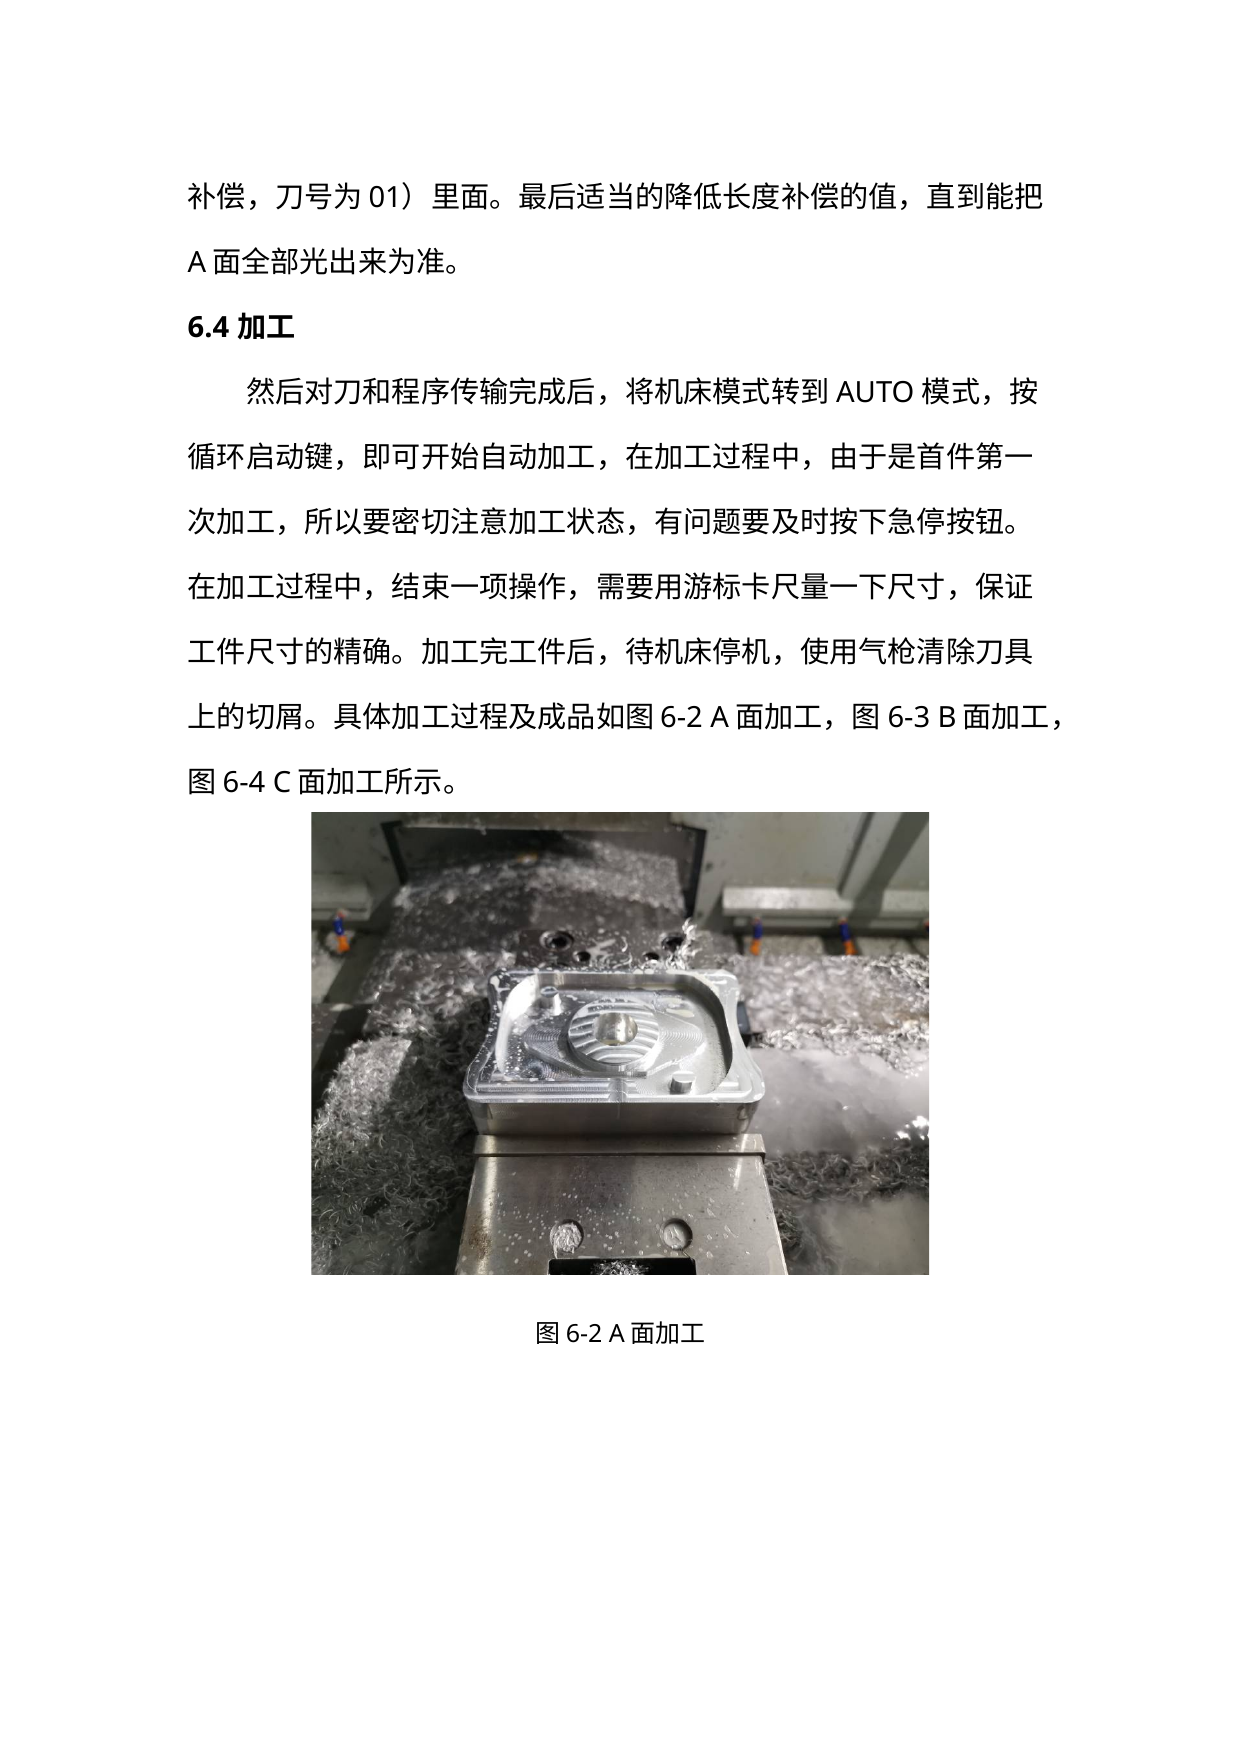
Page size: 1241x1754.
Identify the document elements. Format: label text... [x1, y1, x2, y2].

text 6.4 加工 [187, 292, 1053, 357]
text 图6-2 A面加工 [187, 1299, 1053, 1364]
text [187, 162, 1053, 292]
picture [311, 812, 930, 1275]
text 然后对刀和程序传输完成后，将机床模式转到 AUTO 模式，按循环启动键，即可开始自动加工，在加工过程中，由于是首件第一次加工，所以要密切注意加工状态，有问题要及时按下急停按钮。在加工过程中，结束一项操作，需要用游标卡尺量一下尺寸，保证工件尺寸的精确。加工完工件后，待机床停机，使用气枪清除刀具上的切屑。具体加工过程及成品如图6-2 A面加工，图 6-3 B面加工，图6-4 C面加工所示。 [187, 357, 1053, 812]
